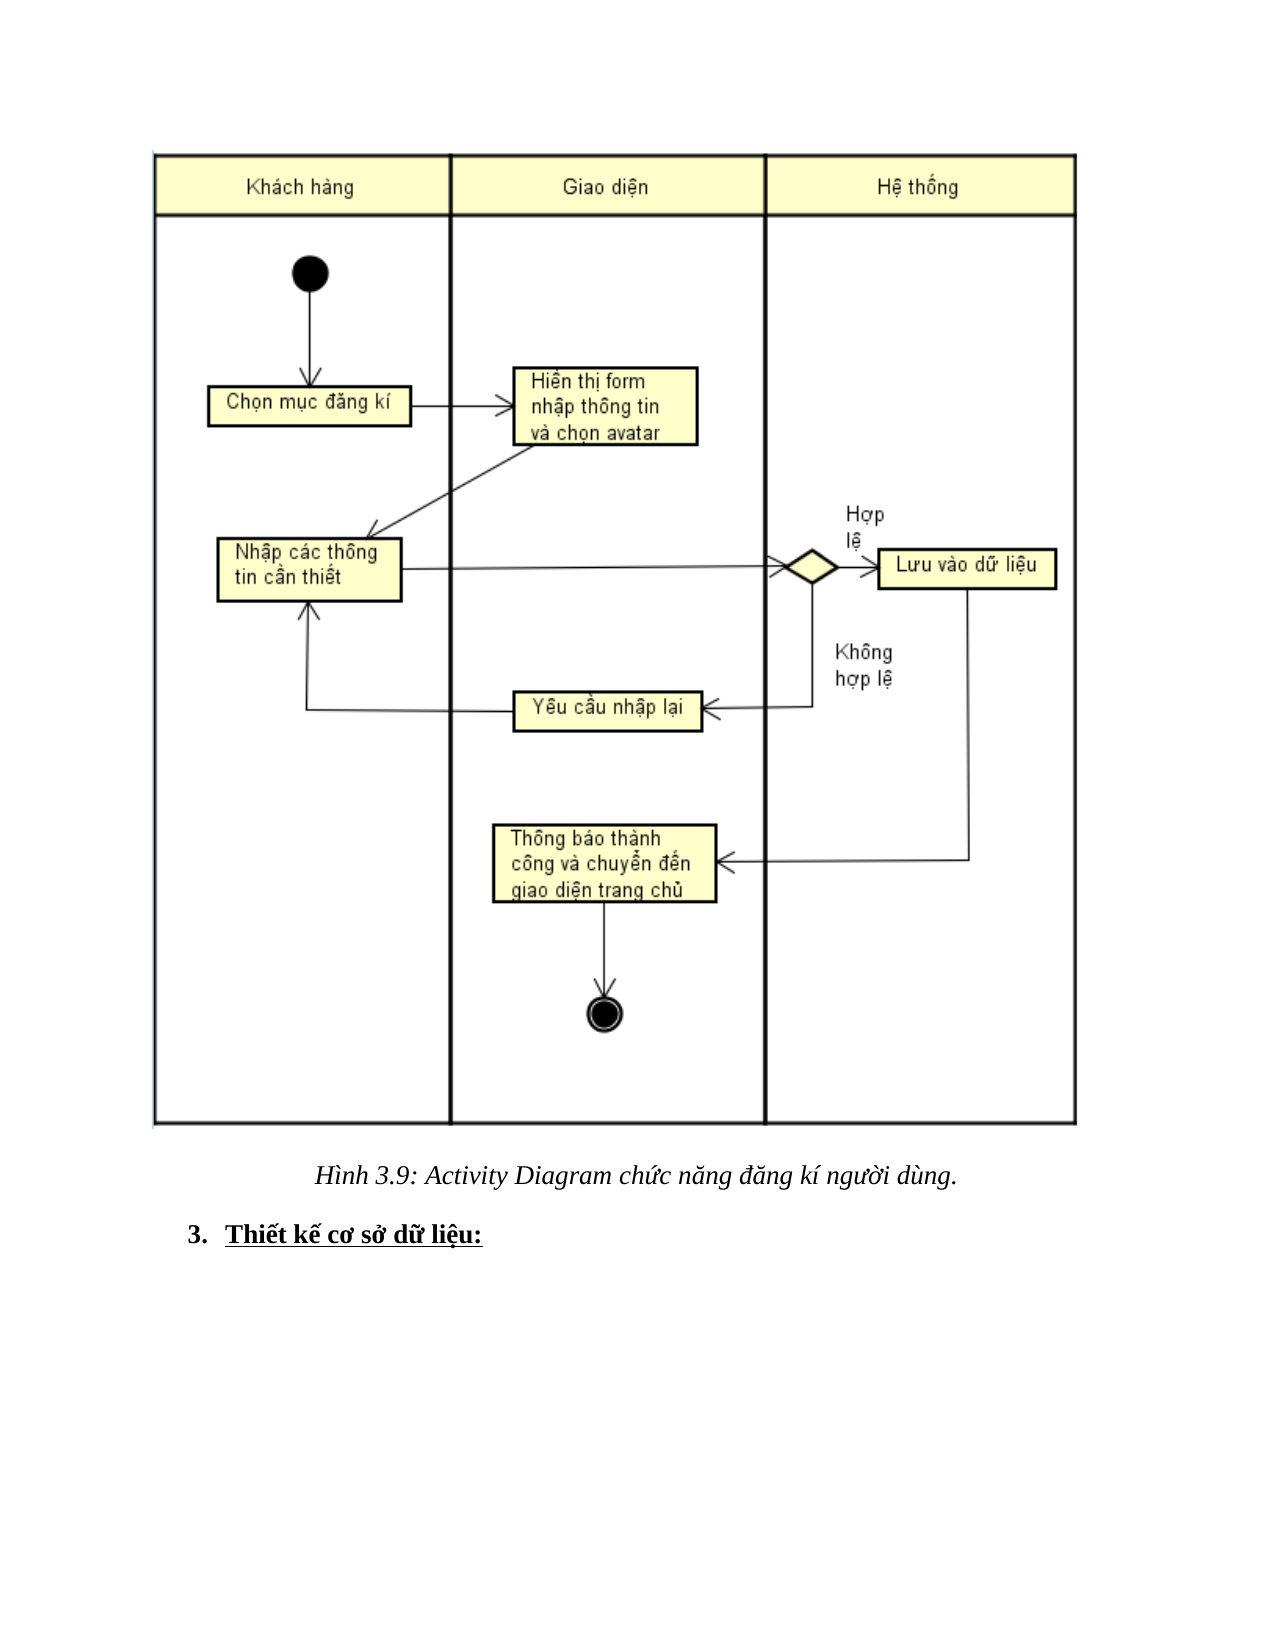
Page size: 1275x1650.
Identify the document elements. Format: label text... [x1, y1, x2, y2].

picture [151, 150, 1078, 1129]
list Thiết kế cơ sở dữ liệu: [187, 1218, 1125, 1249]
text Hình 3.9: Activity Diagram chức năng đăng kí người dùng. [150, 1159, 1125, 1190]
